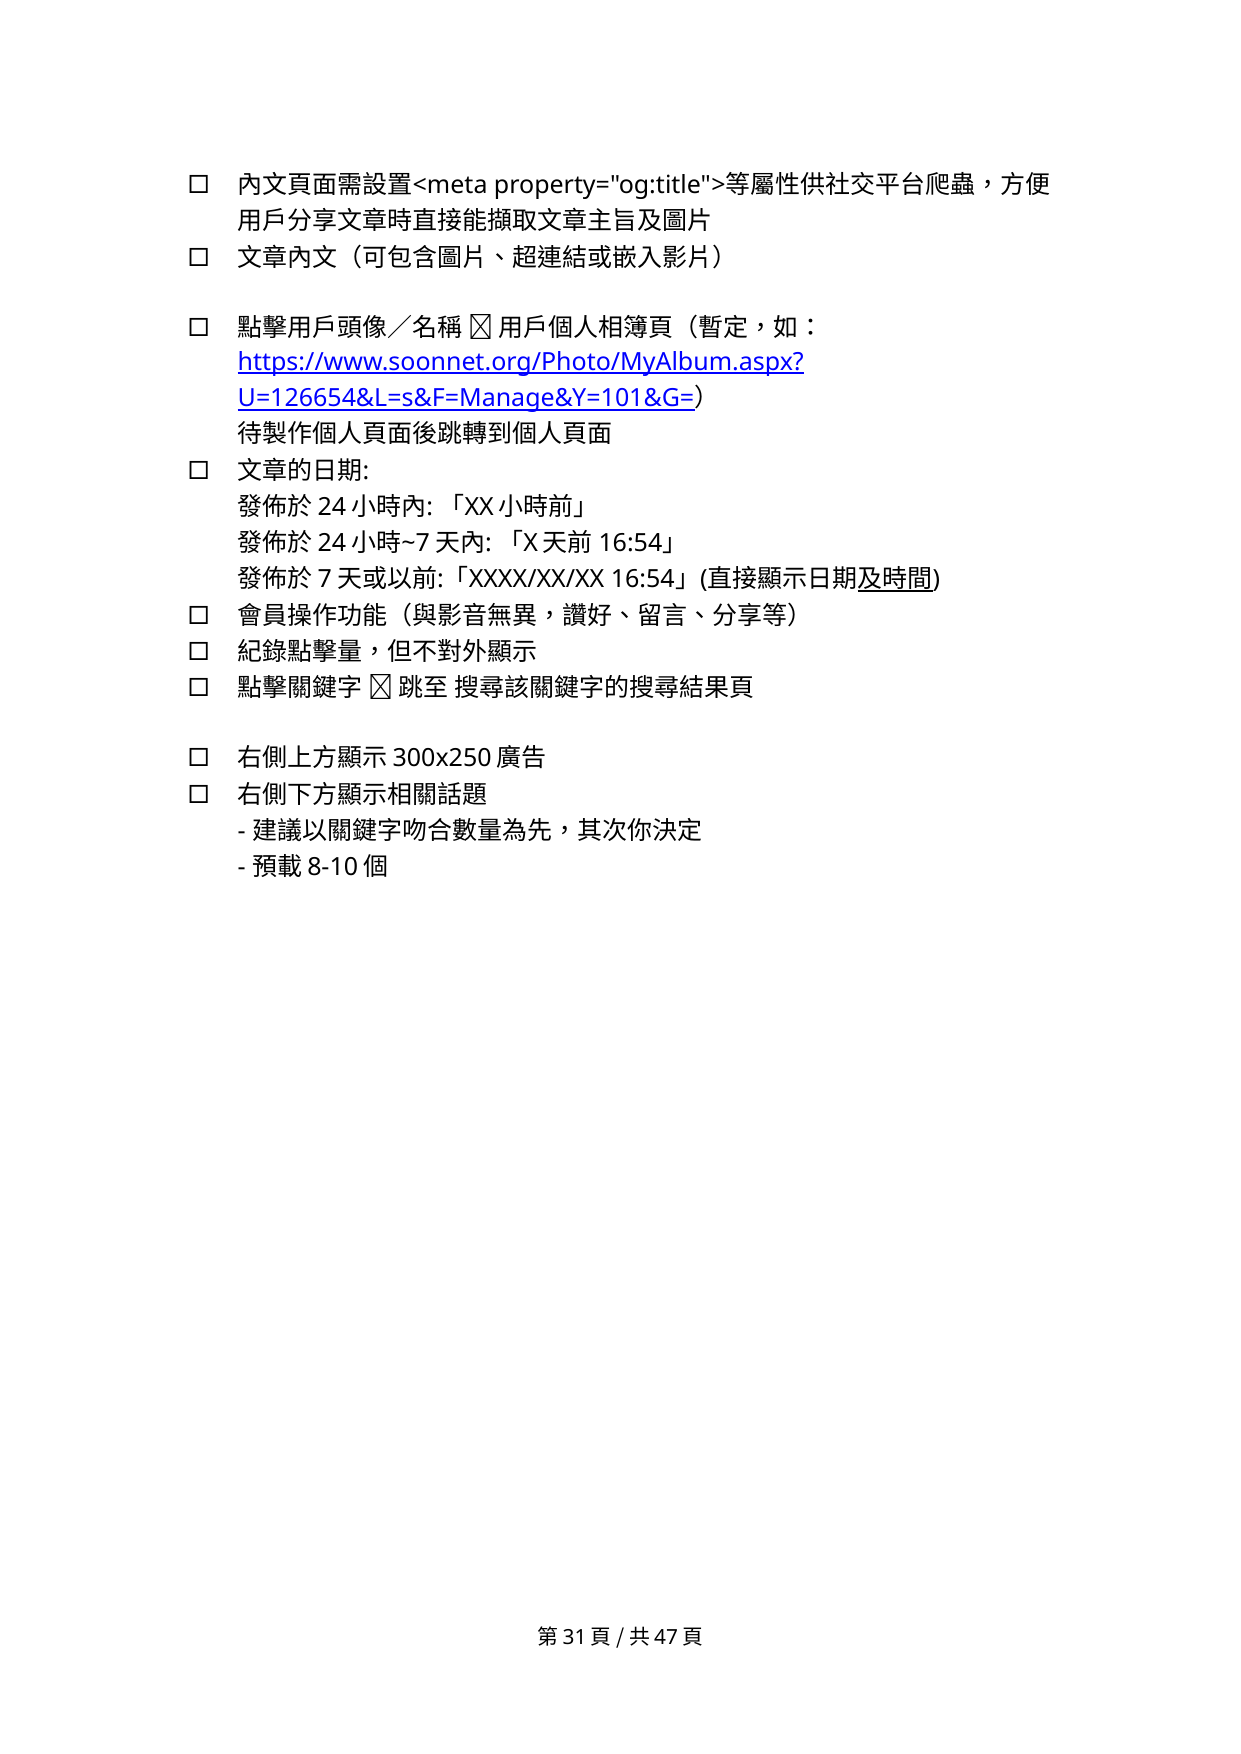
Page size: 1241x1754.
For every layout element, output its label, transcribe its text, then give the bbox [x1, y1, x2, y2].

list 點擊關鍵字 跳至 搜尋該關鍵字的搜尋結果頁 [187, 668, 1053, 704]
list 內文頁面需設置<meta property="og:title">等屬性供社交平台爬蟲，方便用戶分享文章時直接能擷取文章主旨及圖片 [187, 164, 1053, 237]
list 紀錄點擊量，但不對外顯示 [187, 631, 1053, 668]
list 右側上方顯示300x250廣告 [187, 738, 1053, 774]
list 文章內文（可包含圖片、超連結或嵌入影片） [187, 237, 1053, 273]
list 右側下方顯示相關話題 - 建議以關鍵字吻合數量為先，其次你決定 - 預載8-10個 [187, 774, 1053, 883]
list 文章的日期: 發佈於24小時內: 「XX小時前」 發佈於24小時~7天內: 「X天前 16:54」 發佈於7天或以前:「XXXX/XX/XX 16:54」(直接顯示日期及時間) [187, 450, 1053, 595]
list 會員操作功能（與影音無異，讚好、留言、分享等） [187, 595, 1053, 631]
list 點擊用戶頭像／名稱 用戶個人相簿頁（暫定，如：https://www.soonnet.org/Photo/MyAlbum.aspx?U=126654&L=s&F=Manage&Y=101&G=） 待製作個人頁面後跳轉到個人頁面 [187, 307, 1053, 450]
